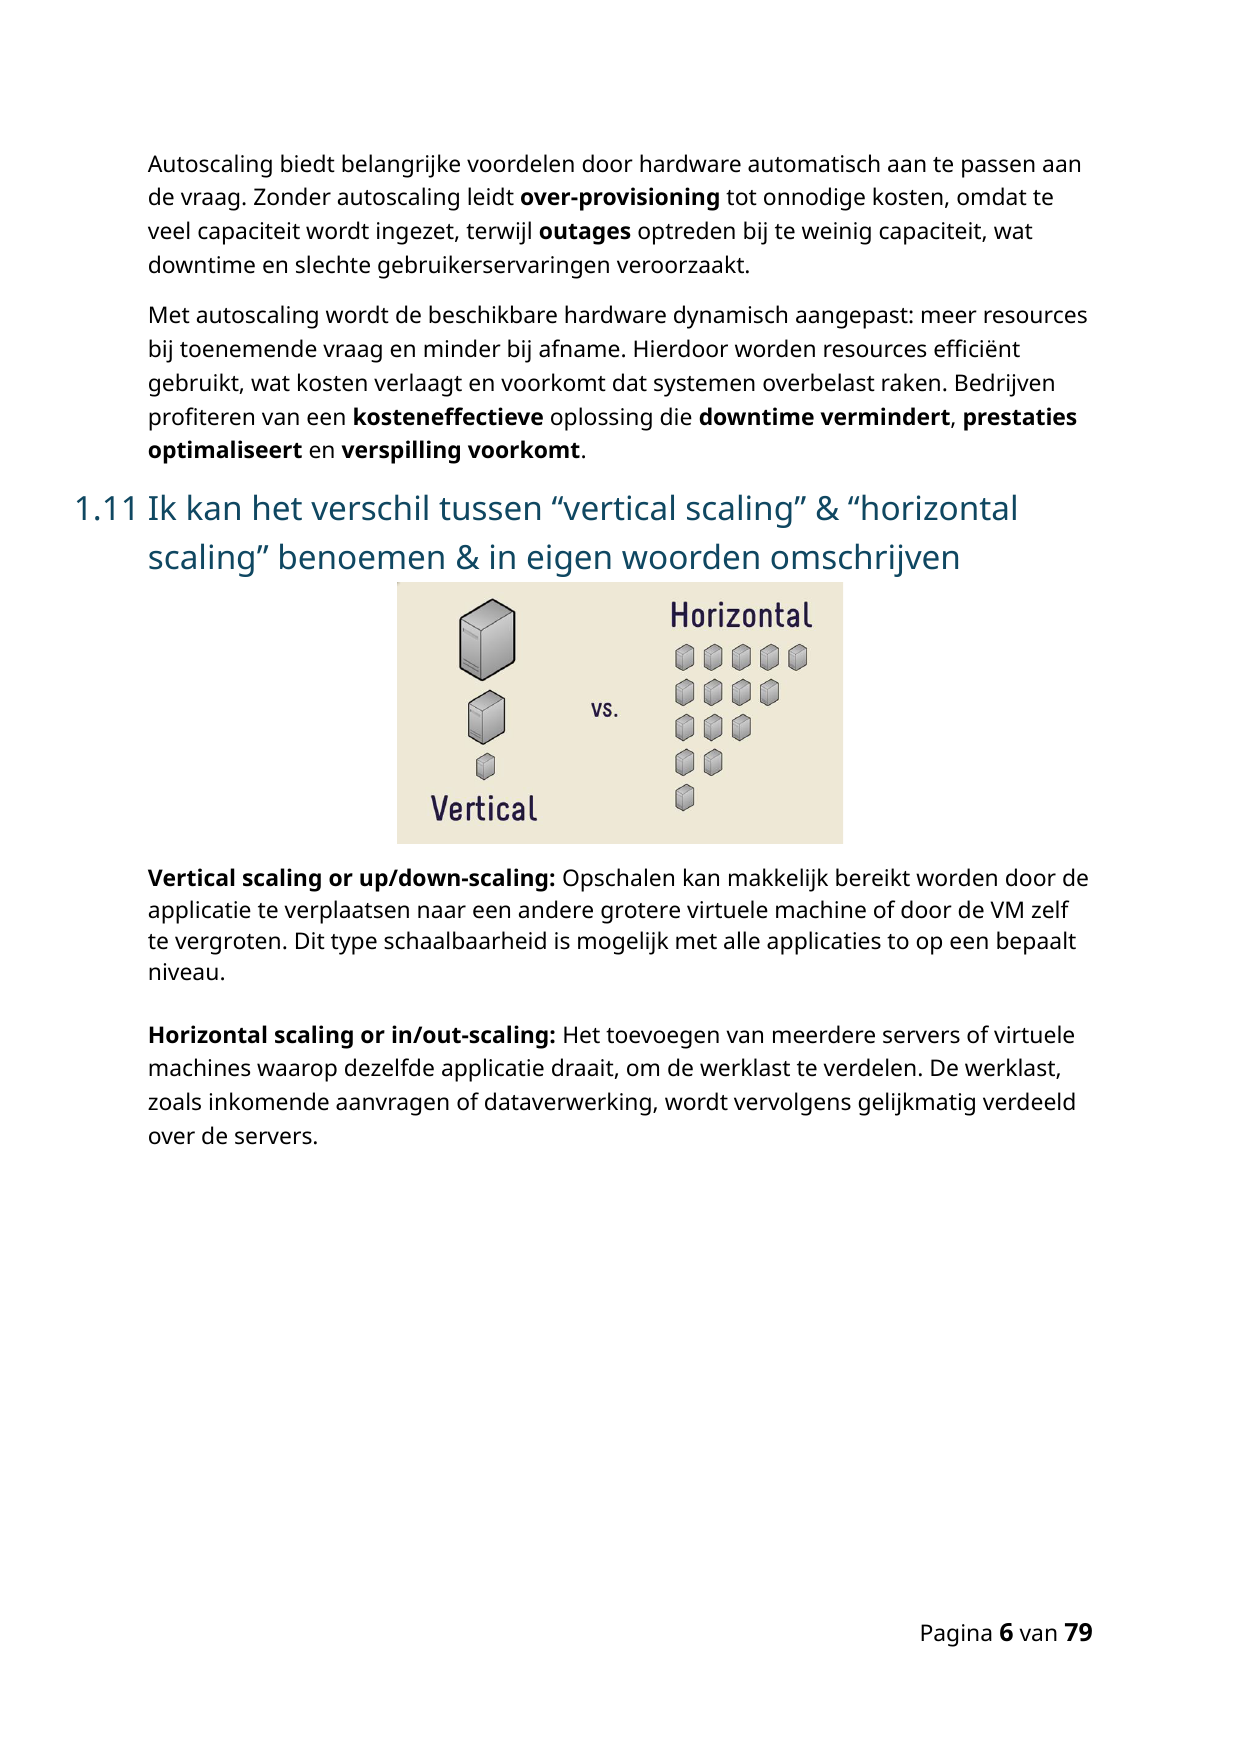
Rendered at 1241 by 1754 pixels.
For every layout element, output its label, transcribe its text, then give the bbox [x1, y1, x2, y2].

text Horizontal scaling or in/out-scaling: Het toevoegen van meerdere servers of virtuele machines waarop dezelfde applicatie draait, om de werklast te verdelen. De werklast, zoals inkomende aanvragen of dataverwerking, wordt vervolgens gelijkmatig verdeeld over de servers. [148, 1018, 1093, 1151]
text Met autoscaling wordt de beschikbare hardware dynamisch aangepast: meer resources bij toenemende vraag en minder bij afname. Hierdoor worden resources efficiënt gebruikt, wat kosten verlaagt en voorkomt dat systemen overbelast raken. Bedrijven profiteren van een kosteneffectieve oplossing die downtime vermindert, prestaties optimaliseert en verspilling voorkomt. [148, 299, 1093, 466]
text Autoscaling biedt belangrijke voordelen door hardware automatisch aan te passen aan de vraag. Zonder autoscaling leidt over-provisioning tot onnodige kosten, omdat te veel capaciteit wordt ingezet, terwijl outages optreden bij te weinig capaciteit, wat downtime en slechte gebruikerservaringen veroorzaakt. [148, 148, 1093, 280]
subtitle Ik kan het verschil tussen “vertical scaling” & “horizontal scaling” benoemen & in eigen woorden omschrijven [74, 485, 1093, 579]
text Vertical scaling or up/down-scaling: Opschalen kan makkelijk bereikt worden door de applicatie te verplaatsen naar een andere grotere virtuele machine of door de VM zelf te vergroten. Dit type schaalbaarheid is mogelijk met alle applicaties to op een bepaalt niveau. [148, 862, 1093, 987]
